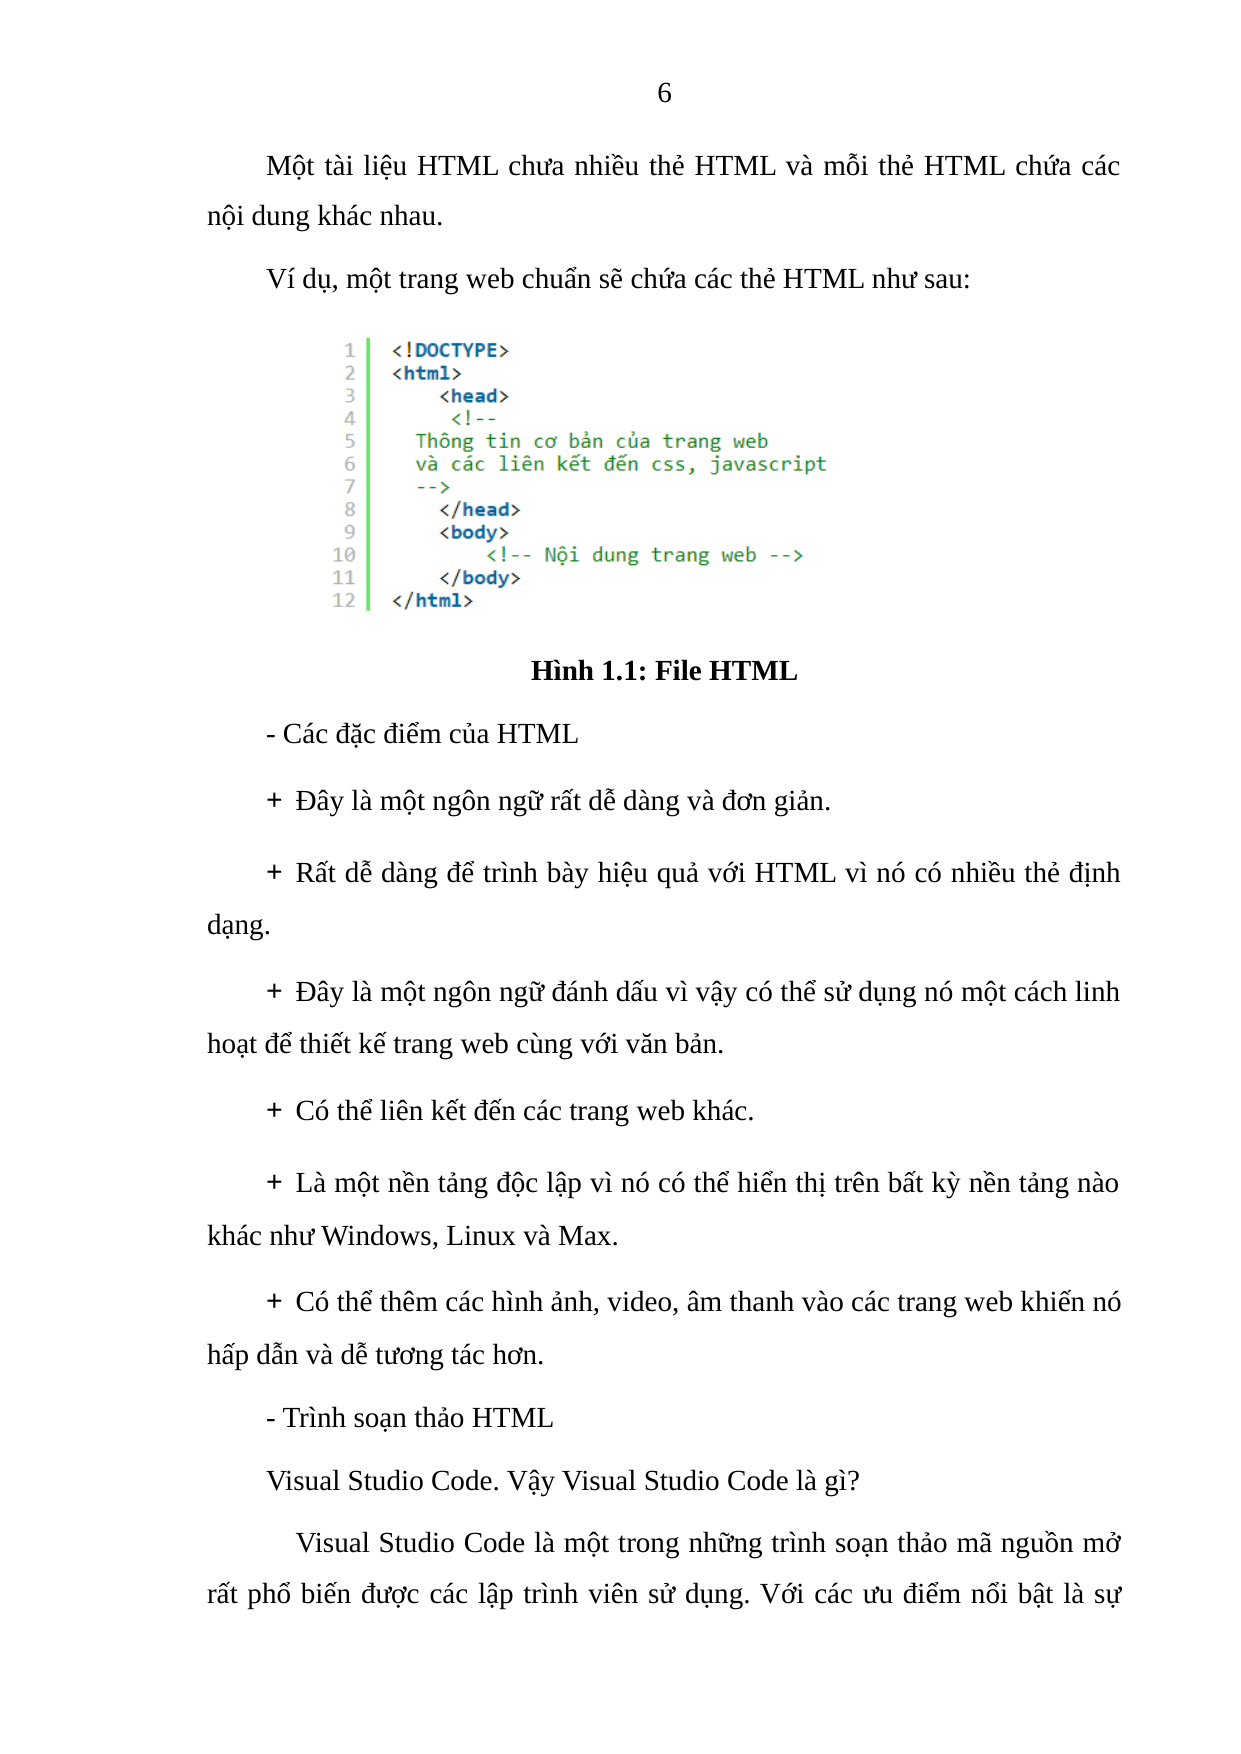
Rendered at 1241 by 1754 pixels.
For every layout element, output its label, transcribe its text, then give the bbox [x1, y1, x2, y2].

subtitle Hình 1.1: File HTML [207, 653, 1122, 687]
text Visual Studio Code. Vậy Visual Studio Code là gì? [207, 1463, 1122, 1496]
text Ví dụ, một trang web chuẩn sẽ chứa các thẻ HTML như sau: [207, 261, 1122, 294]
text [207, 1526, 1122, 1609]
text - Trình soạn thảo HTML [207, 1400, 1122, 1433]
picture [316, 323, 1013, 626]
list Đây là một ngôn ngữ đánh dấu vì vậy có thể sử dụng nó một cách linh hoạt để thiết kế trang web cùng với văn bản. [207, 970, 1122, 1060]
list Có thể thêm các hình ảnh, video, âm thanh vào các trang web khiến nó hấp dẫn và dễ tương tác hơn. [207, 1281, 1122, 1371]
list Đây là một ngôn ngữ rất dễ dàng và đơn giản. [207, 779, 1122, 819]
text - Các đặc điểm của HTML [207, 716, 1122, 750]
list Rất dễ dàng để trình bày hiệu quả với HTML vì nó có nhiều thẻ định dạng. [207, 851, 1122, 941]
list Là một nền tảng độc lập vì nó có thể hiển thị trên bất kỳ nền tảng nào khác như Windows, Linux và Max. [207, 1161, 1122, 1251]
text Một tài liệu HTML chưa nhiều thẻ HTML và mỗi thẻ HTML chứa các nội dung khác nhau. [207, 148, 1122, 232]
list Có thể liên kết đến các trang web khác. [207, 1089, 1122, 1129]
